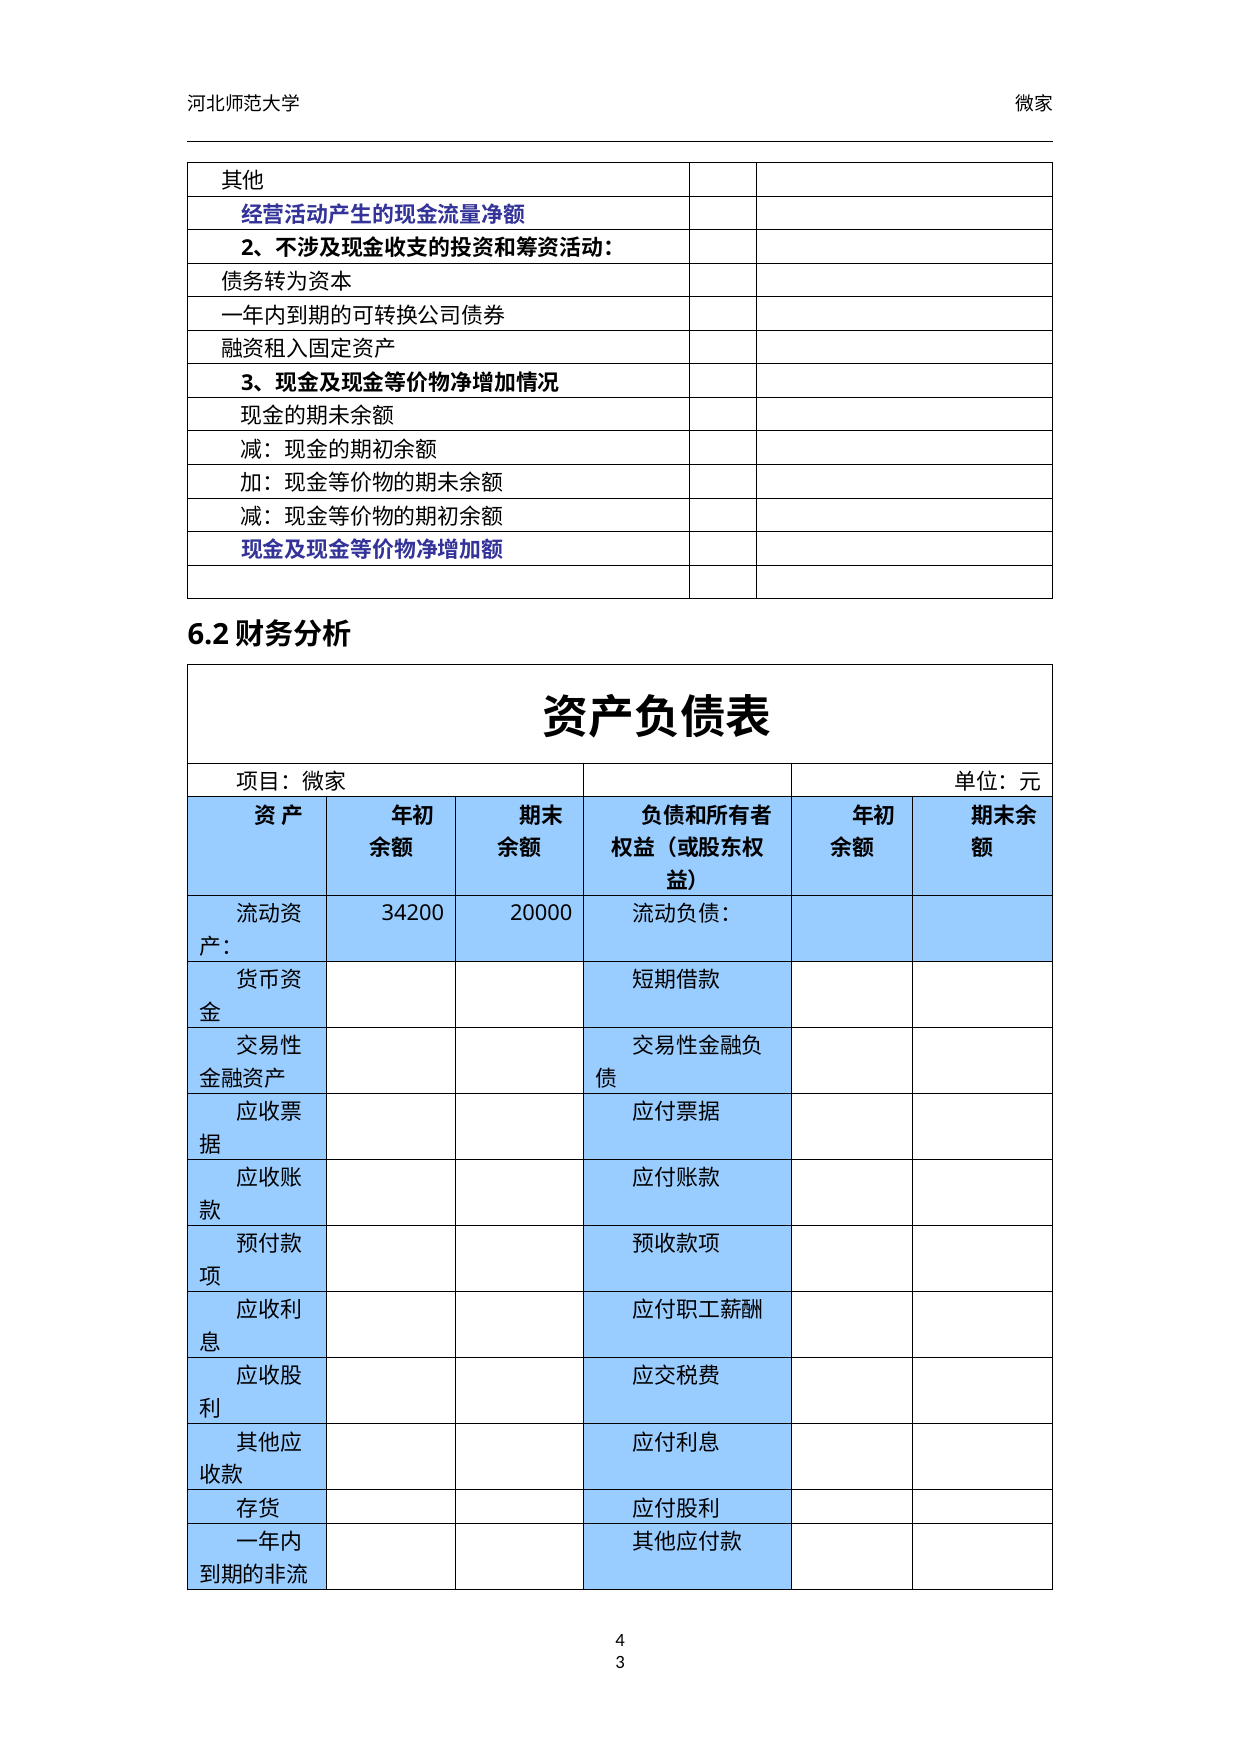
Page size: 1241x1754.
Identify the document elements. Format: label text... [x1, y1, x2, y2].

table_cell [690, 331, 756, 363]
table_cell 货币资金 [188, 962, 326, 1027]
table_cell 预付款项 [188, 1226, 326, 1291]
table_cell [792, 1094, 912, 1159]
table_cell [690, 431, 756, 464]
table_cell [757, 197, 1052, 229]
table_cell 期末余额 [913, 797, 1052, 895]
table_cell [913, 1358, 1052, 1423]
table_cell [690, 230, 756, 263]
table_cell 负债和所有者权益（或股东权益） [584, 797, 791, 895]
table_cell 其他应付款 [584, 1524, 791, 1589]
table_cell [327, 1292, 455, 1357]
table_cell [456, 1424, 583, 1489]
table_cell 应收账款 [188, 1160, 326, 1225]
table_header 资产负债表 [188, 665, 1052, 763]
table_cell [792, 1424, 912, 1489]
table_cell [327, 1424, 455, 1489]
table_cell [456, 962, 583, 1027]
table_cell [792, 1524, 912, 1589]
table_cell [690, 297, 756, 330]
table_cell [913, 1094, 1052, 1159]
table_cell [757, 264, 1052, 296]
table_cell 应付股利 [584, 1490, 791, 1523]
table_cell [913, 1292, 1052, 1357]
table_cell [913, 1160, 1052, 1225]
table_cell [913, 962, 1052, 1027]
table_cell [690, 532, 756, 564]
table_cell 现金的期未余额 [188, 398, 689, 430]
table_cell 年初余额 [327, 797, 455, 895]
table_cell 加：现金等价物的期未余额 [188, 465, 689, 497]
table_cell 应付票据 [584, 1094, 791, 1159]
table_cell 期末余额 [456, 797, 583, 895]
table_cell [584, 764, 791, 796]
table_cell [757, 364, 1052, 397]
table_cell [913, 1490, 1052, 1523]
table_cell 2、不涉及现金收支的投资和筹资活动： [188, 230, 689, 263]
table_cell 20000 [456, 896, 583, 961]
table_cell [757, 331, 1052, 363]
table_cell [792, 1292, 912, 1357]
text 6.2财务分析 [187, 599, 1053, 664]
table_cell [913, 1028, 1052, 1093]
table_cell [792, 1358, 912, 1423]
table_cell [913, 1424, 1052, 1489]
table_cell 3、现金及现金等价物净增加情况 [188, 364, 689, 397]
table_cell 流动负债： [584, 896, 791, 961]
table_cell [757, 230, 1052, 263]
table_cell [456, 1358, 583, 1423]
table_cell [690, 465, 756, 497]
table_cell 项目：微家 [188, 764, 583, 796]
table_cell 应付利息 [584, 1424, 791, 1489]
table_cell [456, 1160, 583, 1225]
table_cell [327, 1226, 455, 1291]
table_cell 减：现金的期初余额 [188, 431, 689, 464]
table_cell [757, 398, 1052, 430]
table_cell 单位：元 [792, 764, 1052, 796]
table_cell [456, 1292, 583, 1357]
table_cell 应收股利 [188, 1358, 326, 1423]
table_cell 应付职工薪酬 [584, 1292, 791, 1357]
table_cell [327, 1490, 455, 1523]
table_cell 应收票据 [188, 1094, 326, 1159]
table_cell [327, 1028, 455, 1093]
table_cell 预收款项 [584, 1226, 791, 1291]
table_cell 现金及现金等价物净增加额 [188, 532, 689, 564]
table_cell 交易性金融负债 [584, 1028, 791, 1093]
table_cell 一年内到期的可转换公司债券 [188, 297, 689, 330]
table_cell [690, 398, 756, 430]
table_cell [327, 1358, 455, 1423]
table_cell [690, 499, 756, 531]
table_cell 融资租入固定资产 [188, 331, 689, 363]
table_cell 34200 [327, 896, 455, 961]
table_cell [792, 1490, 912, 1523]
table_cell [327, 1094, 455, 1159]
table_cell 应交税费 [584, 1358, 791, 1423]
table_cell [456, 1490, 583, 1523]
table_cell 债务转为资本 [188, 264, 689, 296]
table_cell 应收利息 [188, 1292, 326, 1357]
table_cell 流动资产： [188, 896, 326, 961]
table_cell [188, 566, 689, 598]
table_cell [757, 532, 1052, 564]
table_cell [690, 566, 756, 598]
table_cell [690, 364, 756, 397]
table_cell 存货 [188, 1490, 326, 1523]
table_cell [456, 1524, 583, 1589]
table_cell 其他应收款 [188, 1424, 326, 1489]
table_cell [327, 962, 455, 1027]
table_cell [327, 1160, 455, 1225]
table_cell [792, 1160, 912, 1225]
table_cell [757, 465, 1052, 497]
table_cell [913, 1524, 1052, 1589]
table_cell [456, 1094, 583, 1159]
table_cell 其他 [188, 163, 689, 196]
table_cell [792, 962, 912, 1027]
table_cell 一年内到期的非流动资产 [188, 1524, 326, 1589]
table_cell 经营活动产生的现金流量净额 [188, 197, 689, 229]
table_cell [913, 896, 1052, 961]
table_cell [792, 1226, 912, 1291]
table_cell [757, 499, 1052, 531]
table_cell [757, 566, 1052, 598]
table_cell 短期借款 [584, 962, 791, 1027]
table_cell [757, 163, 1052, 196]
table_cell 交易性金融资产 [188, 1028, 326, 1093]
table_cell [757, 297, 1052, 330]
table_cell [792, 896, 912, 961]
table_cell [757, 431, 1052, 464]
table_cell [456, 1028, 583, 1093]
table_cell [456, 1226, 583, 1291]
table_cell 应付账款 [584, 1160, 791, 1225]
table_cell [690, 197, 756, 229]
table_cell 资 产 [188, 797, 326, 895]
table_cell [792, 1028, 912, 1093]
table_cell [690, 264, 756, 296]
table_cell [690, 163, 756, 196]
table_cell [913, 1226, 1052, 1291]
table_cell 减：现金等价物的期初余额 [188, 499, 689, 531]
table_cell 年初余额 [792, 797, 912, 895]
table_cell [327, 1524, 455, 1589]
